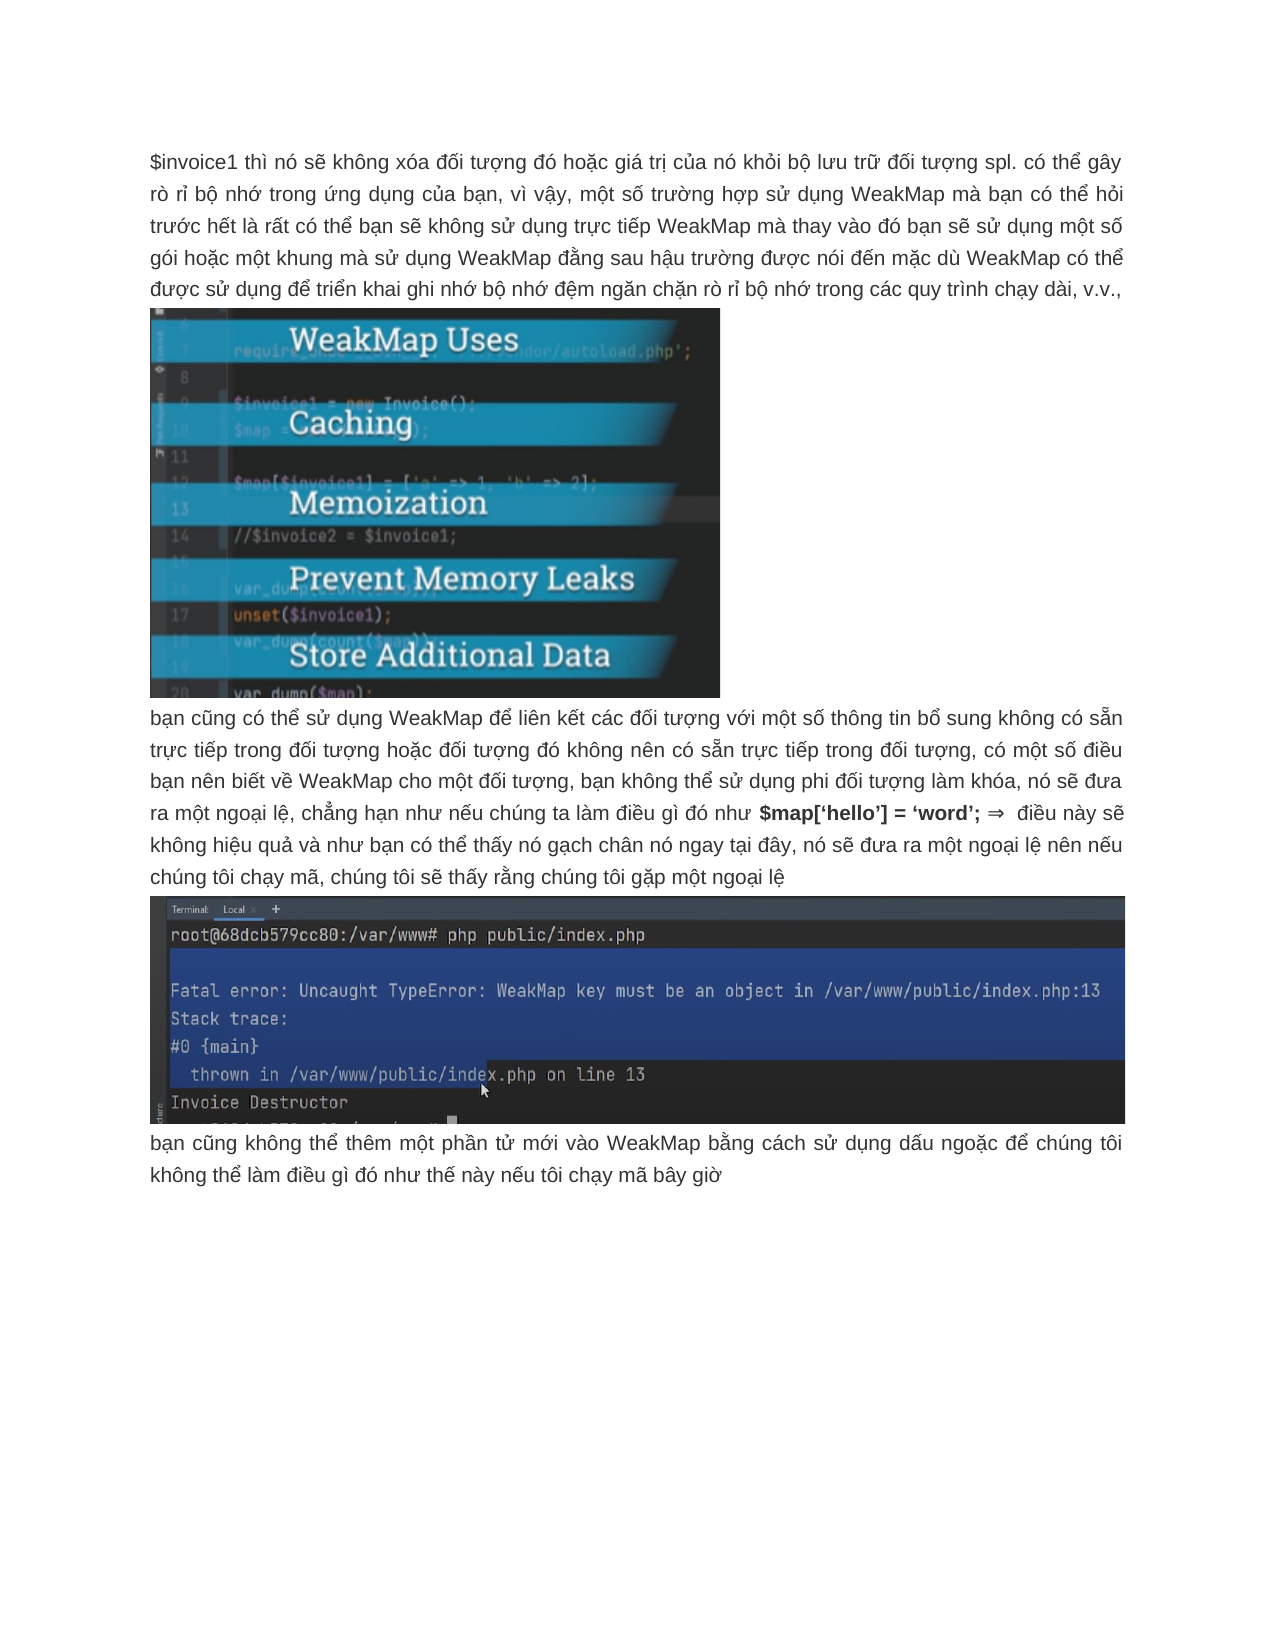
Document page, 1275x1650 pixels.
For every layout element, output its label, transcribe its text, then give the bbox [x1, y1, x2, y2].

picture [150, 896, 1125, 1124]
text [150, 150, 1125, 301]
text bạn cũng không thể thêm một phần tử mới vào WeakMap bằng cách sử dụng dấu ngoặc để chúng tôi không thể làm điều gì đó như thế này nếu tôi chạy mã bây giờ [150, 1131, 1125, 1187]
text bạn cũng có thể sử dụng WeakMap để liên kết các đối tượng với một số thông tin bổ sung không có sẵn trực tiếp trong đối tượng hoặc đối tượng đó không nên có sẵn trực tiếp trong đối tượng, có một số điều bạn nên biết về WeakMap cho một đối tượng, bạn không thể sử dụng phi đối tượng làm khóa, nó sẽ đưa ra một ngoại lệ, chẳng hạn như nếu chúng ta làm điều gì đó như $map[‘hello’] = ‘word’; ⇒ điều này sẽ không hiệu quả và như bạn có thể thấy nó gạch chân nó ngay tại đây, nó sẽ đưa ra một ngoại lệ nên nếu chúng tôi chạy mã, chúng tôi sẽ thấy rằng chúng tôi gặp một ngoại lệ [150, 706, 1125, 888]
picture [150, 308, 721, 698]
